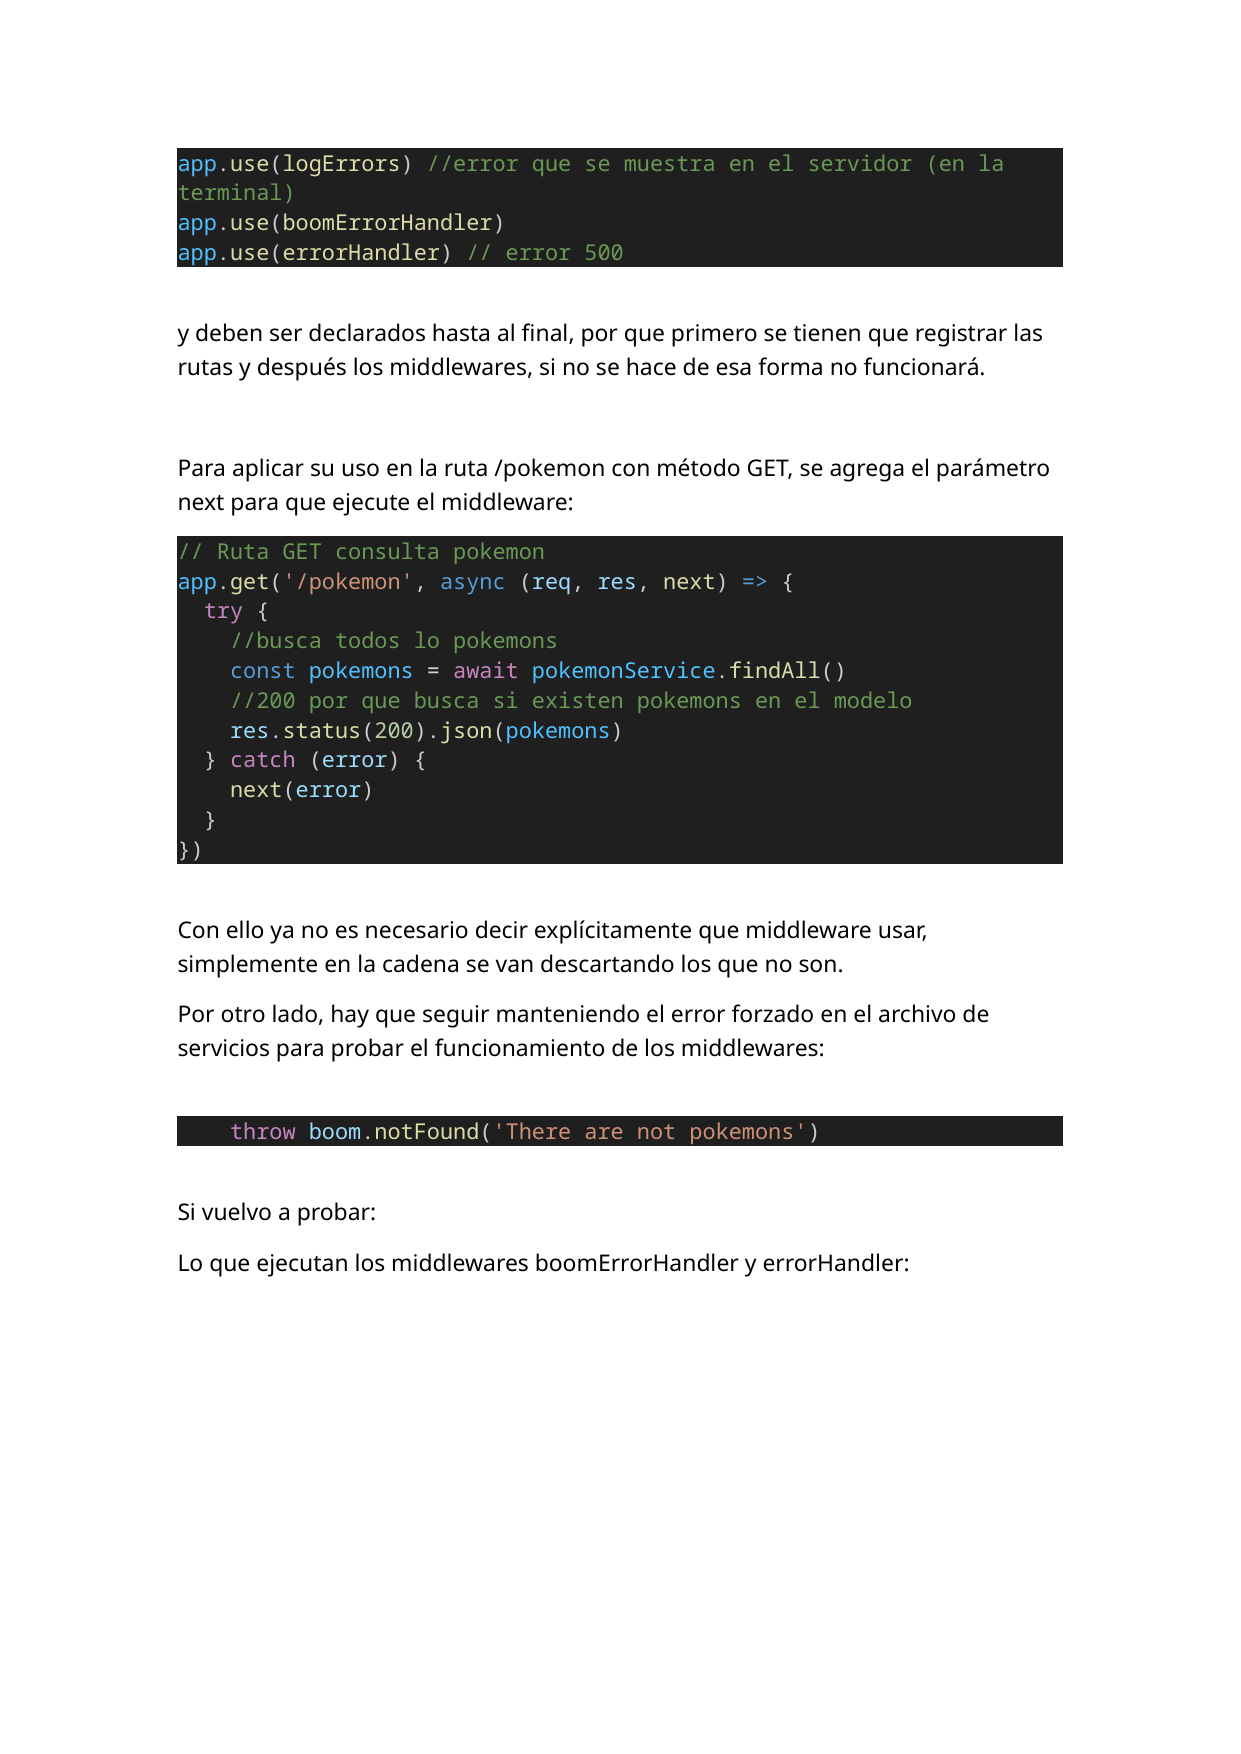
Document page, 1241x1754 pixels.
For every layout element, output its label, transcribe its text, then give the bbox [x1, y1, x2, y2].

text Con ello ya no es necesario decir explícitamente que middleware usar, simplemente en la cadena se van descartando los que no son. [177, 914, 1063, 979]
text Si vuelvo a probar: [177, 1196, 1063, 1228]
text app.get('/pokemon', async (req, res, next) => { [177, 566, 1063, 596]
text } [177, 804, 1063, 834]
text Por otro lado, hay que seguir manteniendo el error forzado en el archivo de servicios para probar el funcionamiento de los middlewares: [177, 998, 1063, 1097]
text y deben ser declarados hasta al final, por que primero se tienen que registrar las rutas y después los middlewares, si no se hace de esa forma no funcionará. [177, 317, 1063, 382]
text try { [177, 596, 1063, 625]
text throw boom.notFound('There are not pokemons') [177, 1116, 1063, 1146]
text } catch (error) { [177, 744, 1063, 774]
text Lo que ejecutan los middlewares boomErrorHandler y errorHandler: [177, 1247, 1063, 1278]
text next(error) [177, 774, 1063, 804]
text //200 por que busca si existen pokemons en el modelo [177, 685, 1063, 715]
text Para aplicar su uso en la ruta /pokemon con método GET, se agrega el parámetro next para que ejecute el middleware: [177, 452, 1063, 517]
text app.use(boomErrorHandler) [177, 207, 1063, 237]
text app.use(logErrors) //error que se muestra en el servidor (en la terminal) [177, 148, 1063, 207]
text res.status(200).json(pokemons) [177, 715, 1063, 744]
text app.use(errorHandler) // error 500 [177, 237, 1063, 267]
text const pokemons = await pokemonService.findAll() [177, 655, 1063, 685]
text // Ruta GET consulta pokemon [177, 536, 1063, 566]
text //busca todos lo pokemons [177, 625, 1063, 655]
text }) [177, 834, 1063, 864]
